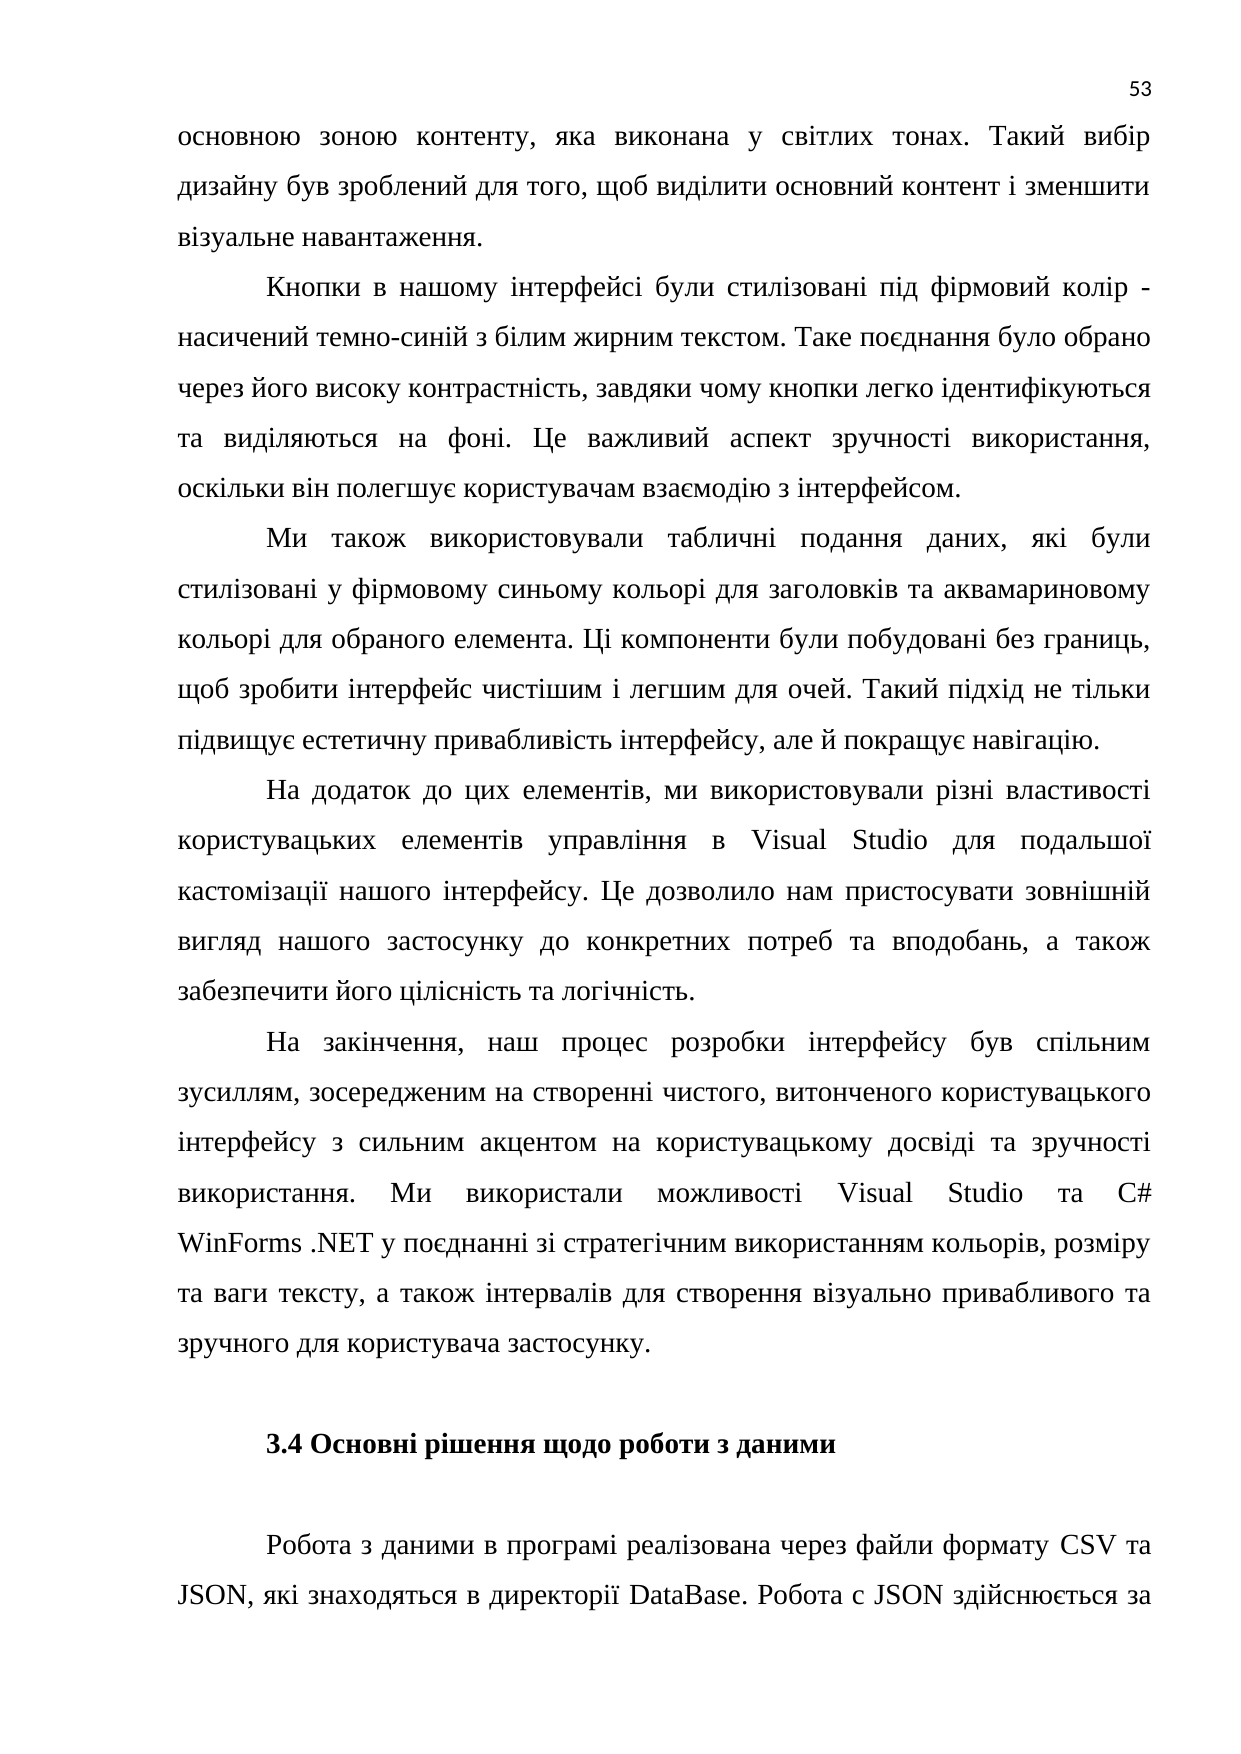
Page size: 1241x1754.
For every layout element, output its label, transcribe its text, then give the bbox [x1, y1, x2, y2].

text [177, 118, 1152, 252]
text На додаток до цих елементів, ми використовували різні властивості користувацьких елементів управління в Visual Studio для подальшої кастомізації нашого інтерфейсу. Це дозволило нам пристосувати зовнішній вигляд нашого застосунку до конкретних потреб та вподобань, а також забезпечити його цілісність та логічність. [177, 772, 1152, 1007]
title 3.4 Основні рішення щодо роботи з даними [177, 1426, 1152, 1460]
text Ми також використовували табличні подання даних, які були стилізовані у фірмовому синьому кольорі для заголовків та аквамариновому кольорі для обраного елемента. Ці компоненти були побудовані без границь, щоб зробити інтерфейс чистішим і легшим для очей. Такий підхід не тільки підвищує естетичну привабливість інтерфейсу, але й покращує навігацію. [177, 521, 1152, 755]
text На закінчення, наш процес розробки інтерфейсу був спільним зусиллям, зосередженим на створенні чистого, витонченого користувацького інтерфейсу з сильним акцентом на користувацькому досвіді та зручності використання. Ми використали можливості Visual Studio та C# WinForms .NET у поєднанні зі стратегічним використанням кольорів, розміру та ваги тексту, а також інтервалів для створення візуально привабливого та зручного для користувача застосунку. [177, 1024, 1152, 1359]
text Кнопки в нашому інтерфейсі були стилізовані під фірмовий колір - насичений темно-синій з білим жирним текстом. Таке поєднання було обрано через його високу контрастність, завдяки чому кнопки легко ідентифікуються та виділяються на фоні. Це важливий аспект зручності використання, оскільки він полегшує користувачам взаємодію з інтерфейсом. [177, 269, 1152, 504]
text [177, 1527, 1152, 1611]
